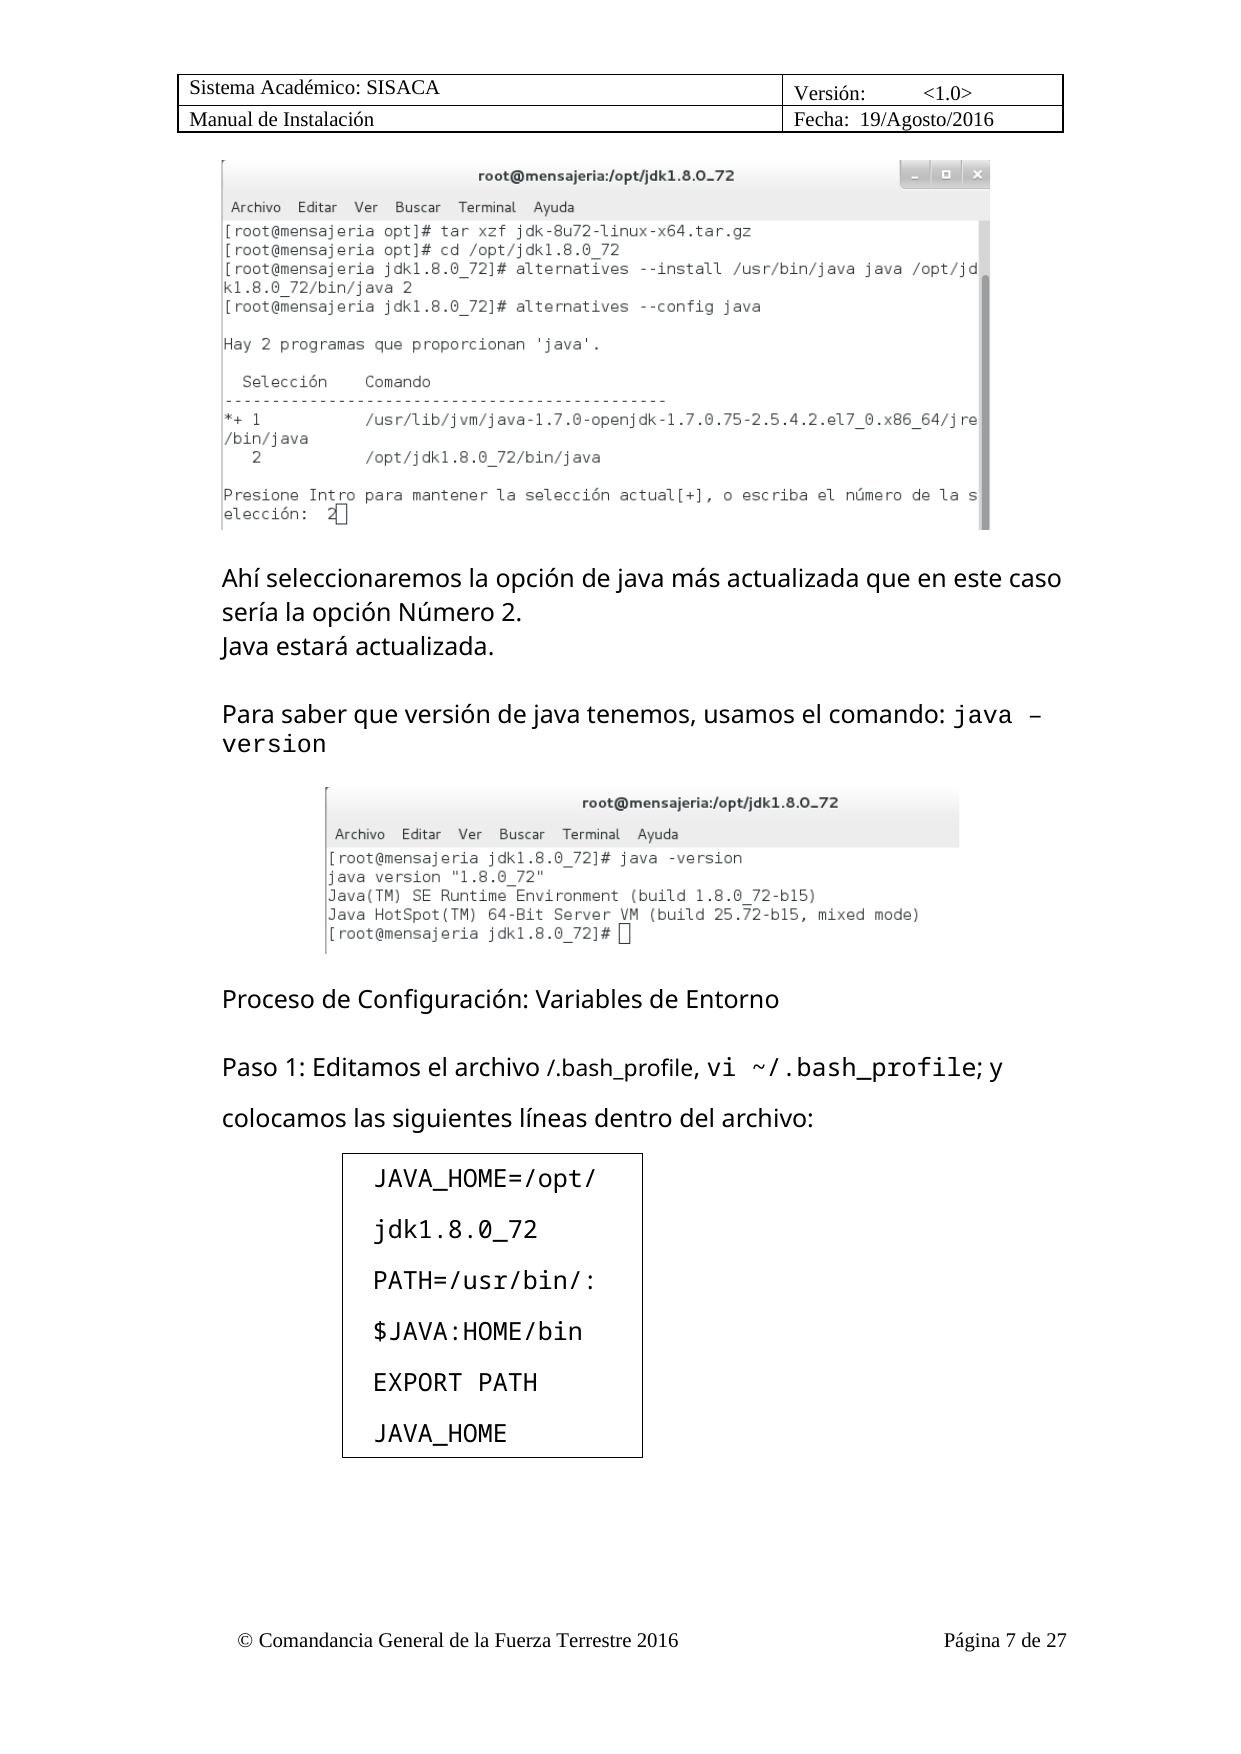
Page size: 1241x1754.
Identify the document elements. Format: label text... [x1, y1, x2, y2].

text Para saber que versión de java tenemos, usamos el comando: java –version [222, 697, 1063, 759]
text Java estará actualizada. [222, 629, 1063, 663]
text Proceso de Configuración: Variables de Entorno [222, 982, 1063, 1016]
text Ahí seleccionaremos la opción de java más actualizada que en este caso sería la opción Número 2. [222, 561, 1063, 629]
picture [325, 787, 960, 954]
picture [221, 160, 991, 530]
text Paso 1: Editamos el archivo /.bash_profile, vi ~/.bash_profile; y colocamos las siguientes líneas dentro del archivo: [222, 1050, 1063, 1135]
